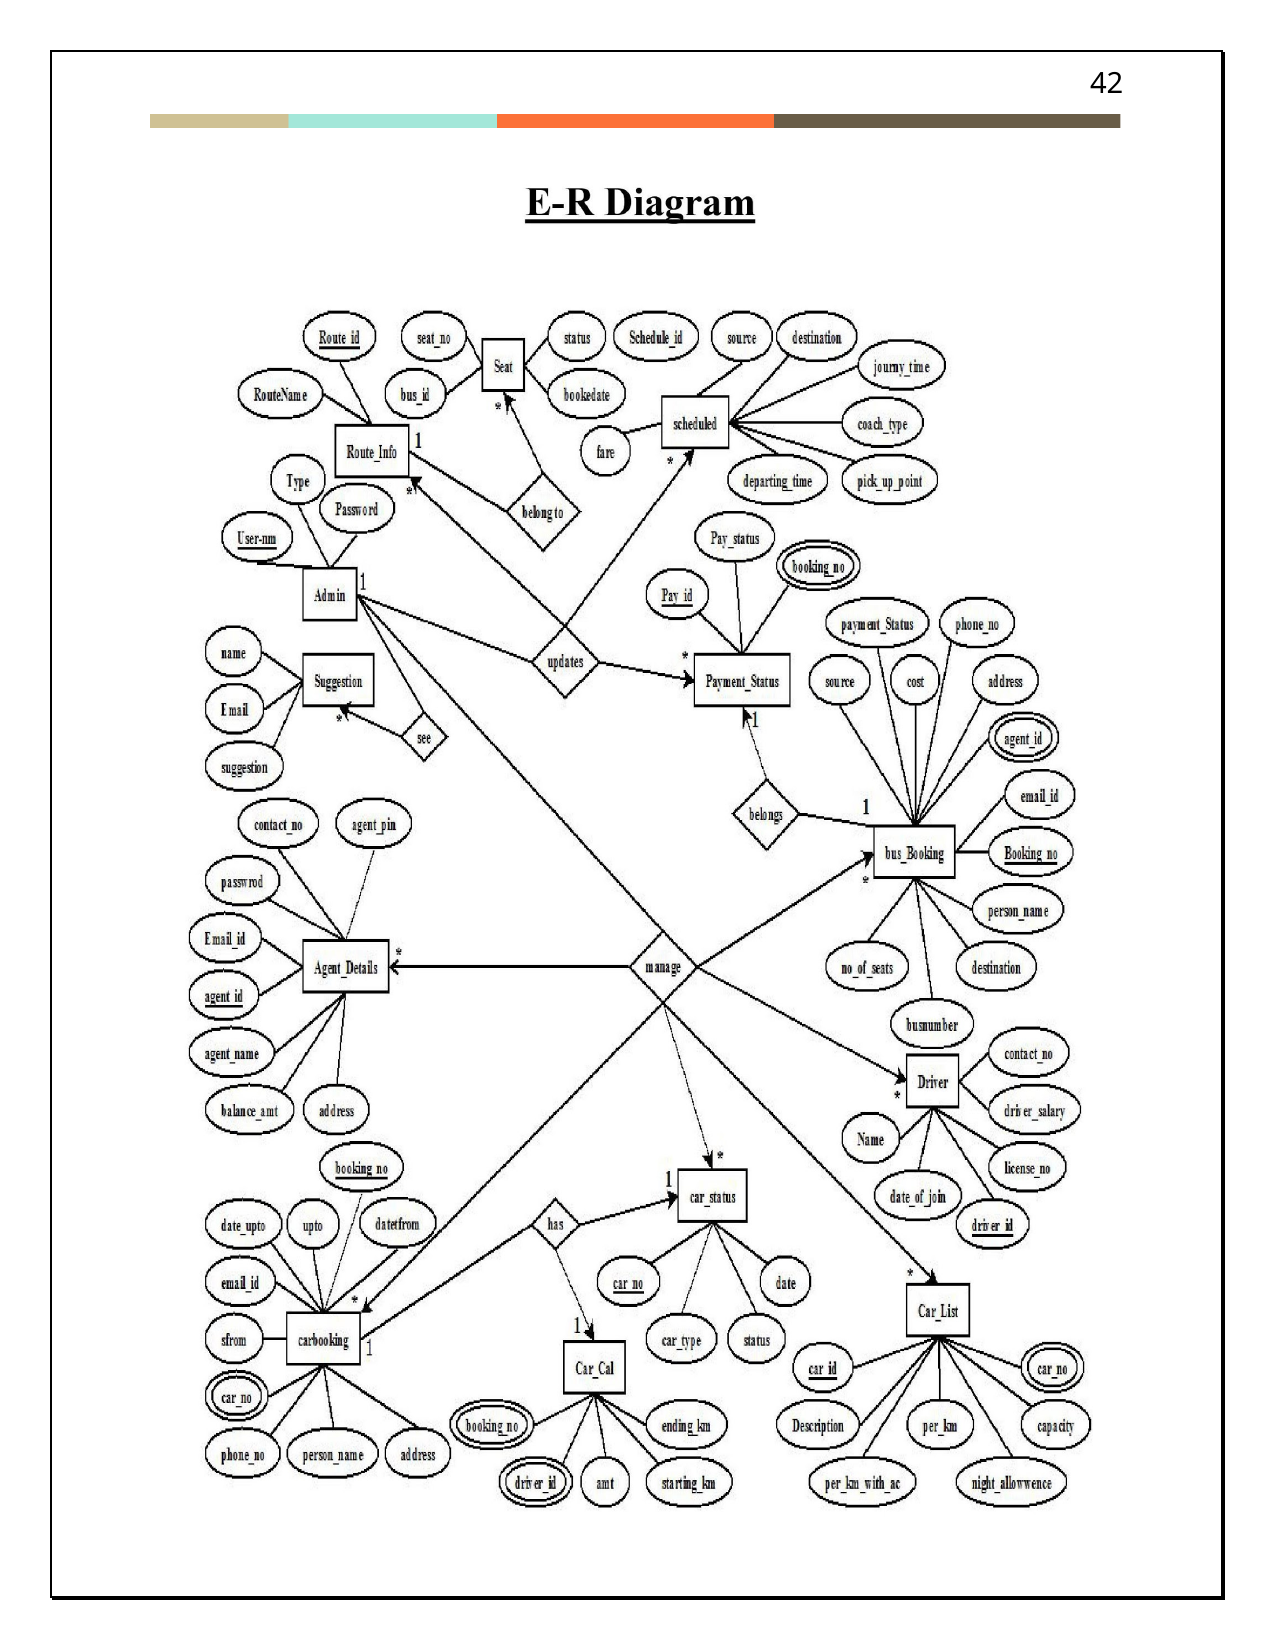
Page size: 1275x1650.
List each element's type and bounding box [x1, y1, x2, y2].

picture [150, 114, 1121, 128]
picture [150, 172, 1125, 1536]
